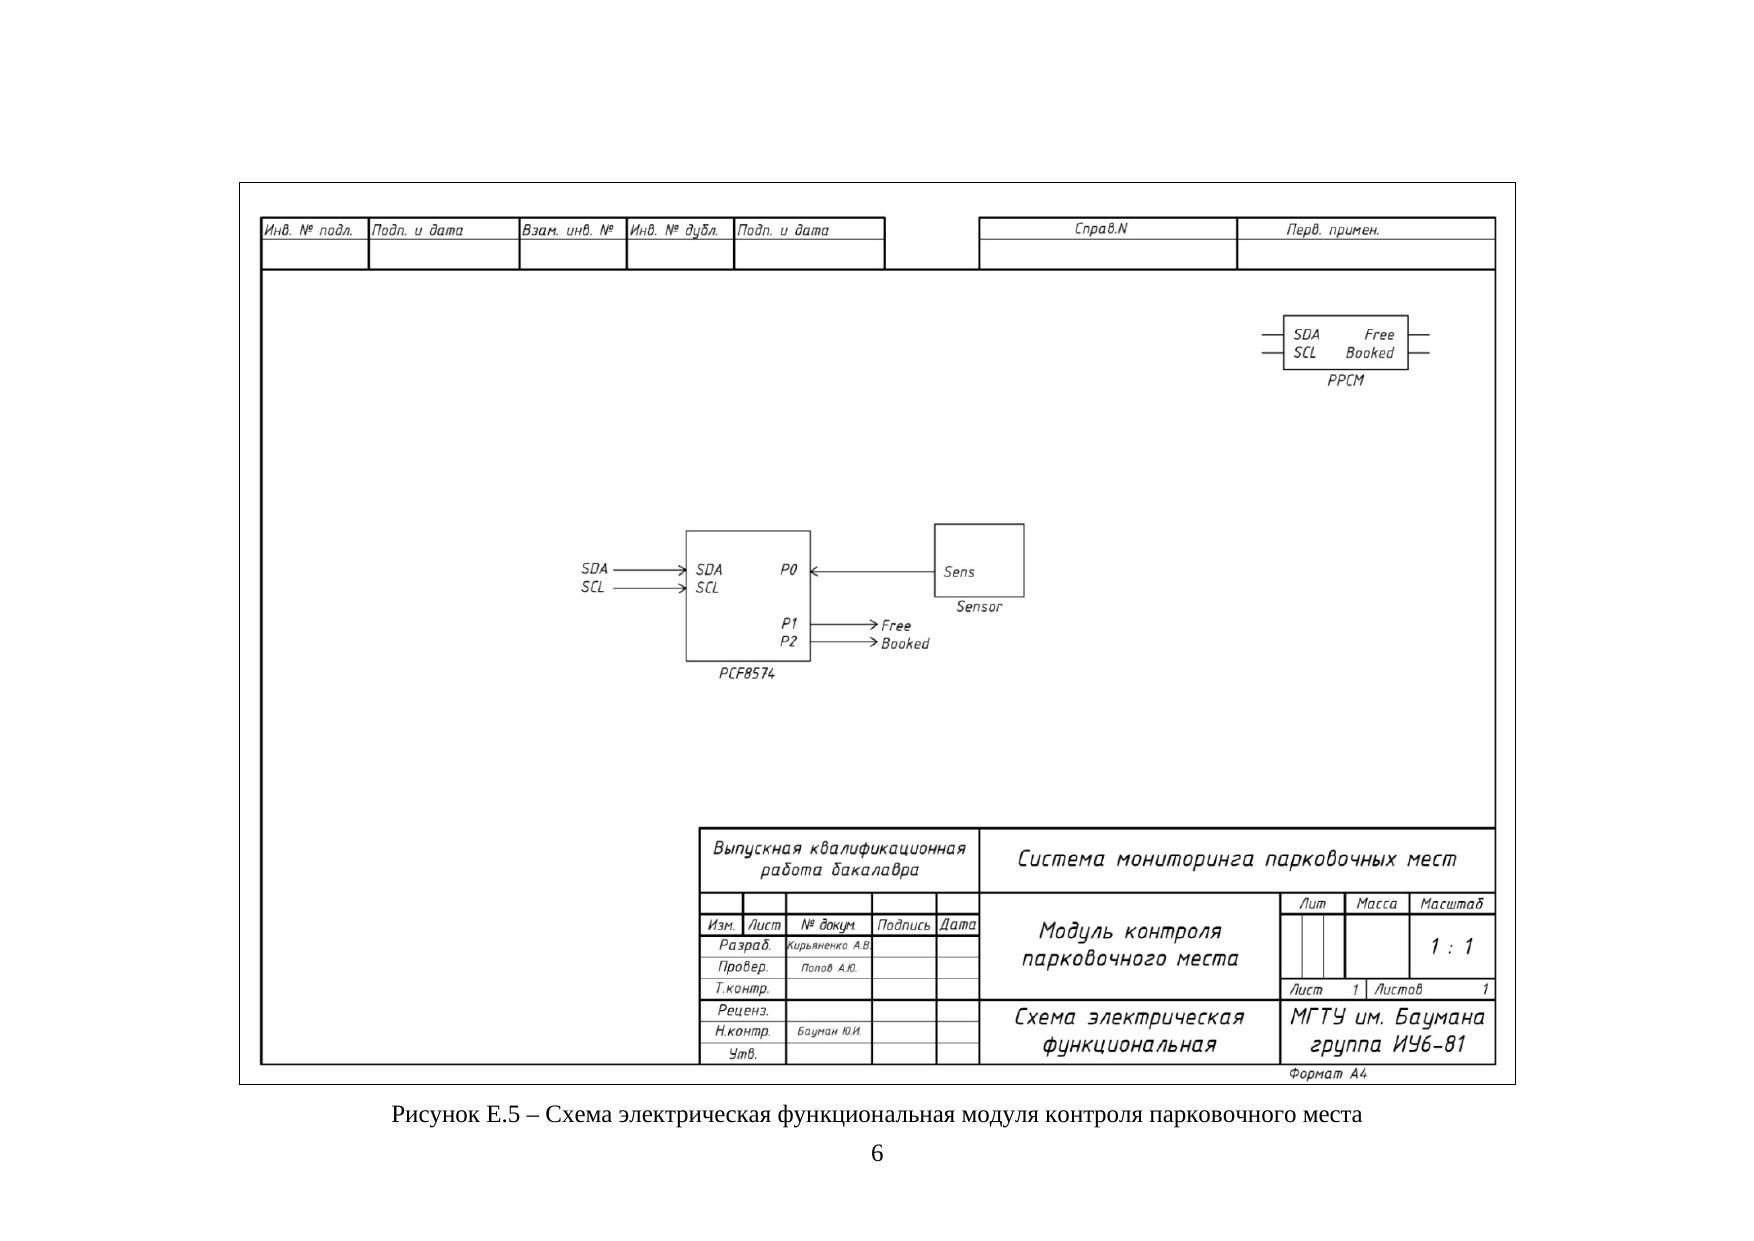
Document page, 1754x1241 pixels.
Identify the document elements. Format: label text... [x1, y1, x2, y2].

text Рисунок Е.5 – Схема электрическая функциональная модуля контроля парковочного места [118, 1099, 1636, 1128]
picture [241, 184, 1515, 1084]
